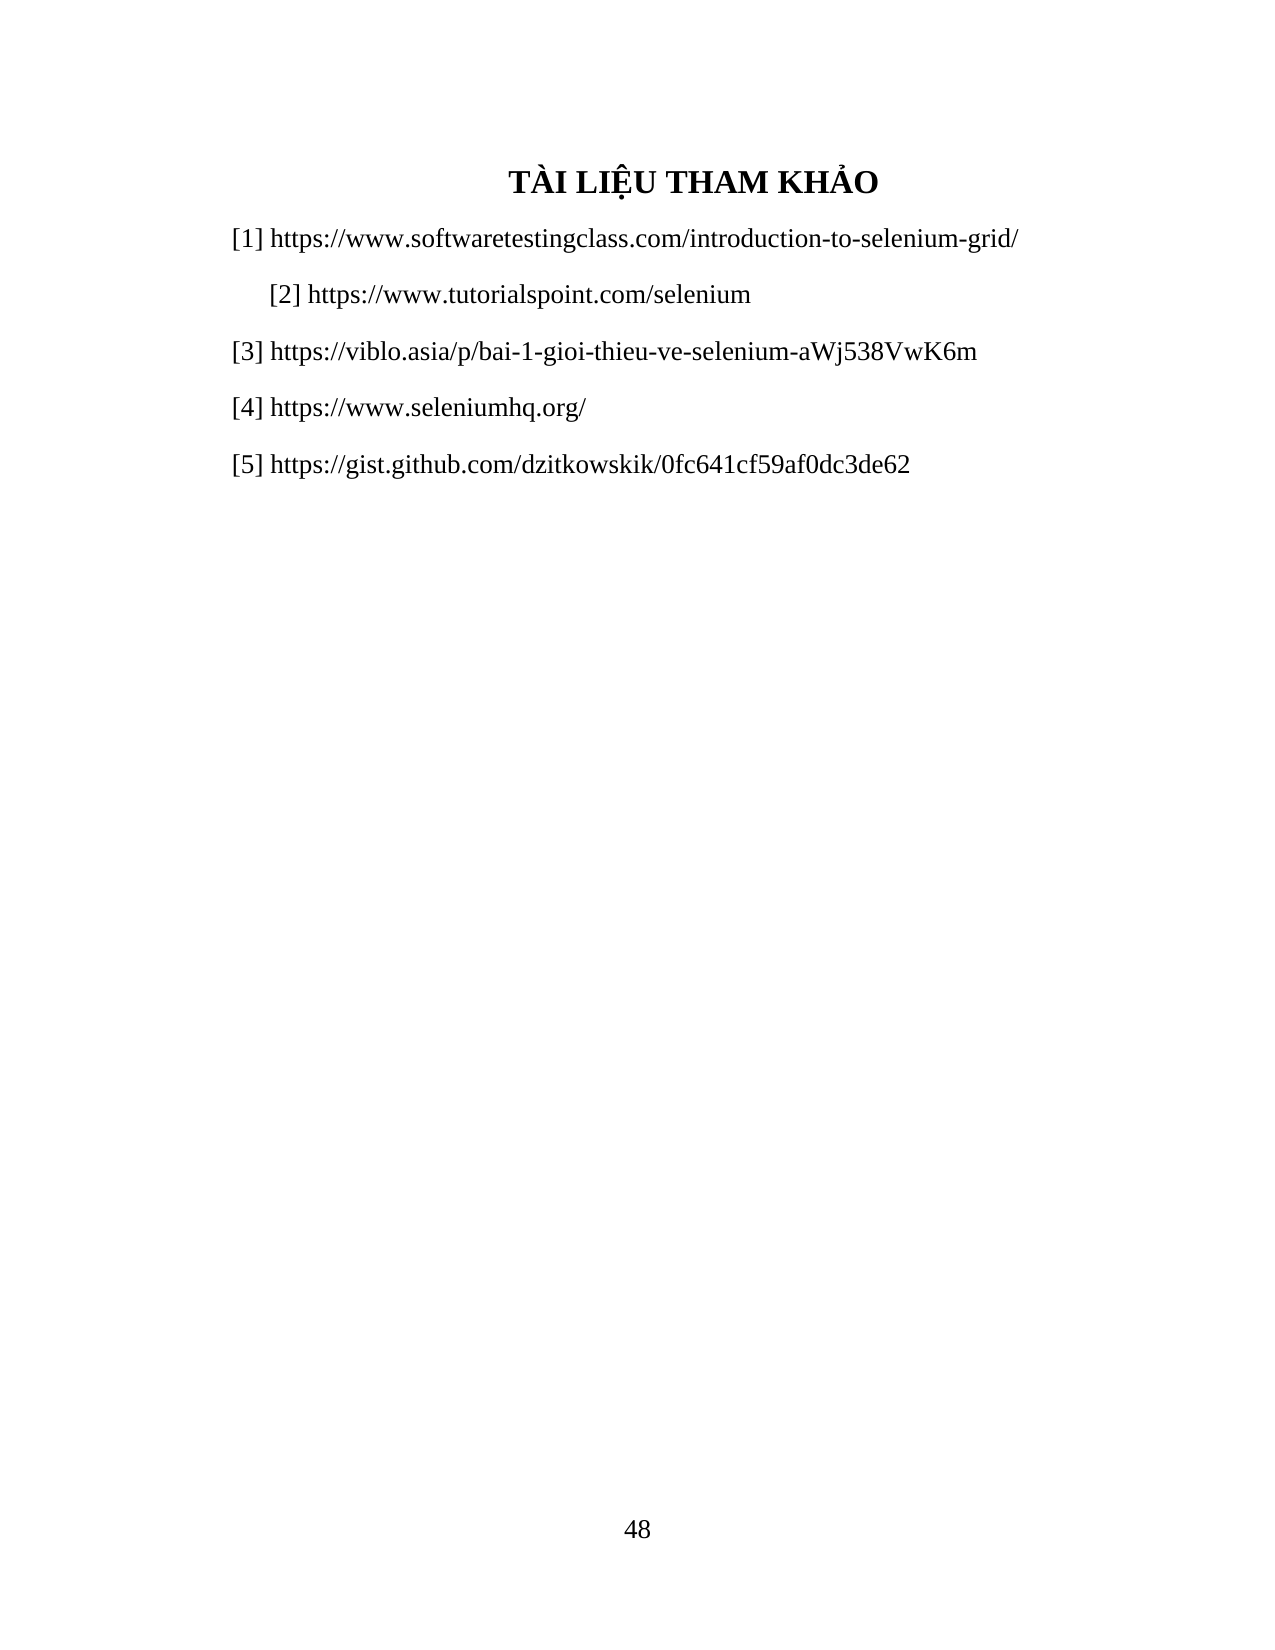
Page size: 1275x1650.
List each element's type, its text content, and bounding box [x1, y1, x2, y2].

subtitle TÀI LIỆU THAM KHẢO [262, 163, 1125, 201]
text [5] https://gist.github.com/dzitkowskik/0fc641cf59af0dc3de62 [225, 448, 1125, 479]
list [1] https://www.softwaretestingclass.com/introduction-to-selenium-grid/ [225, 222, 1125, 253]
text [2] https://www.tutorialspoint.com/selenium [187, 278, 1125, 309]
text [4] https://www.seleniumhq.org/ [225, 392, 1125, 423]
text [3] https://viblo.asia/p/bai-1-gioi-thieu-ve-selenium-aWj538VwK6m [225, 335, 1125, 366]
